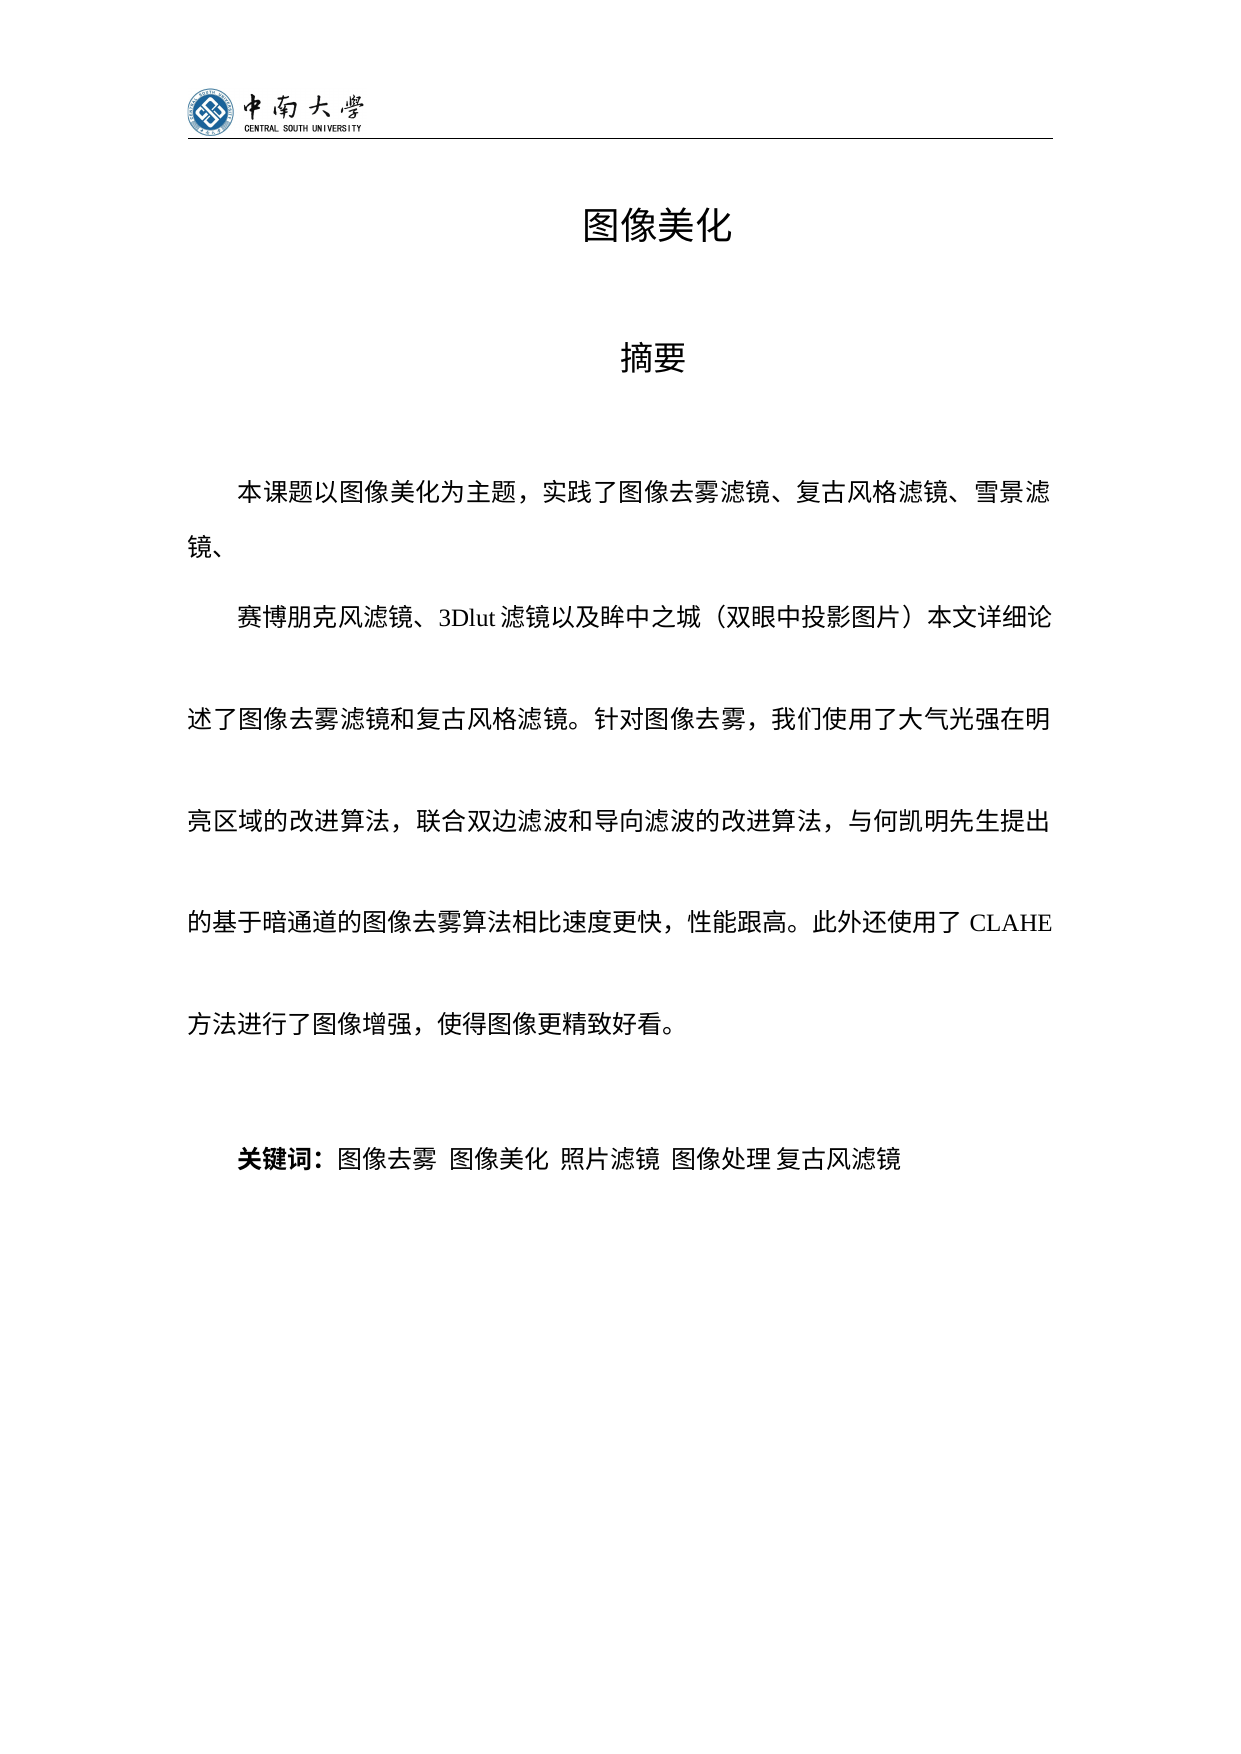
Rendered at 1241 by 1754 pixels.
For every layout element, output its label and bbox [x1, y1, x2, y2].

picture [187, 88, 367, 136]
